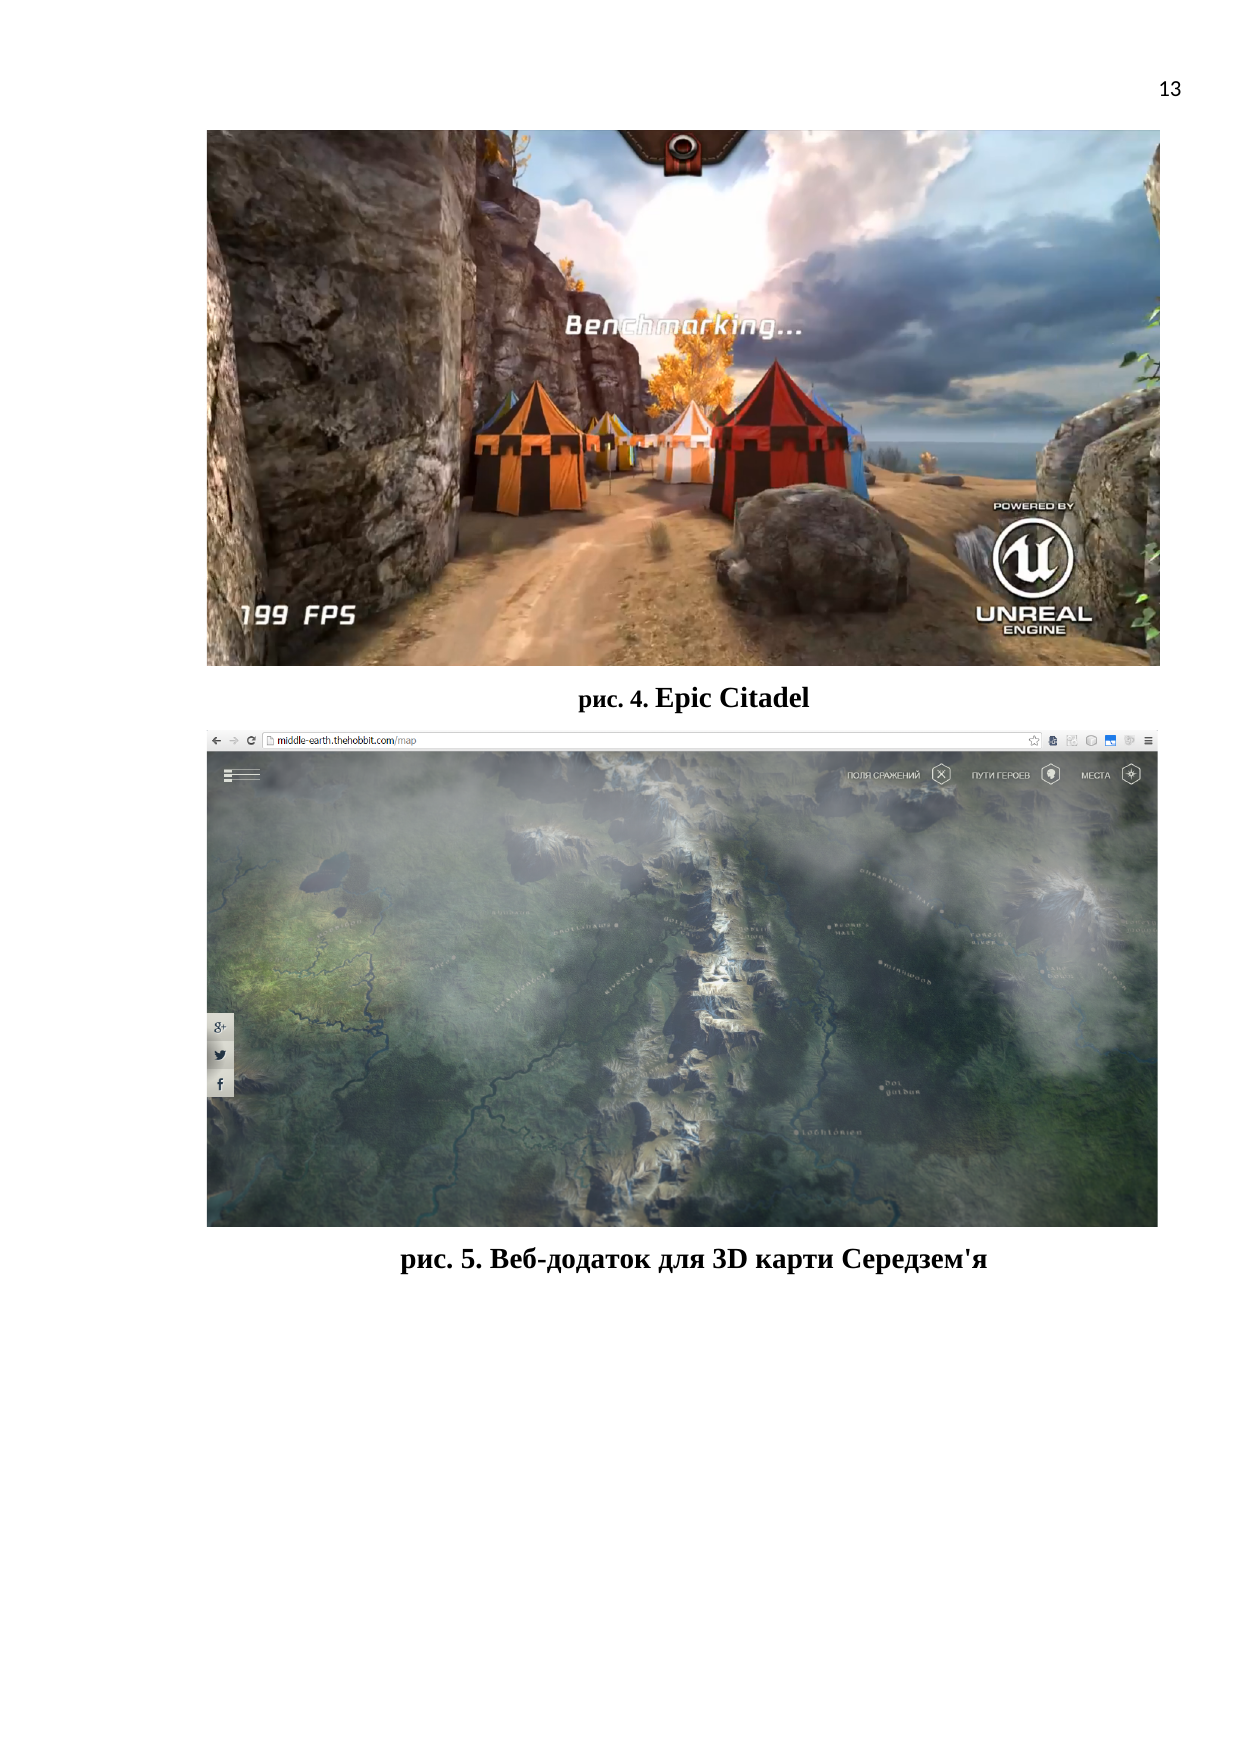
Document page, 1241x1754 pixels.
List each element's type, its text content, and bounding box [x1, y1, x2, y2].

text рис. 4. Epic Citadel [207, 680, 1181, 713]
text рис. 5. Веб-додаток для 3D карти Середзем'я [207, 1241, 1181, 1274]
picture [206, 730, 1158, 1227]
picture [206, 130, 1160, 666]
